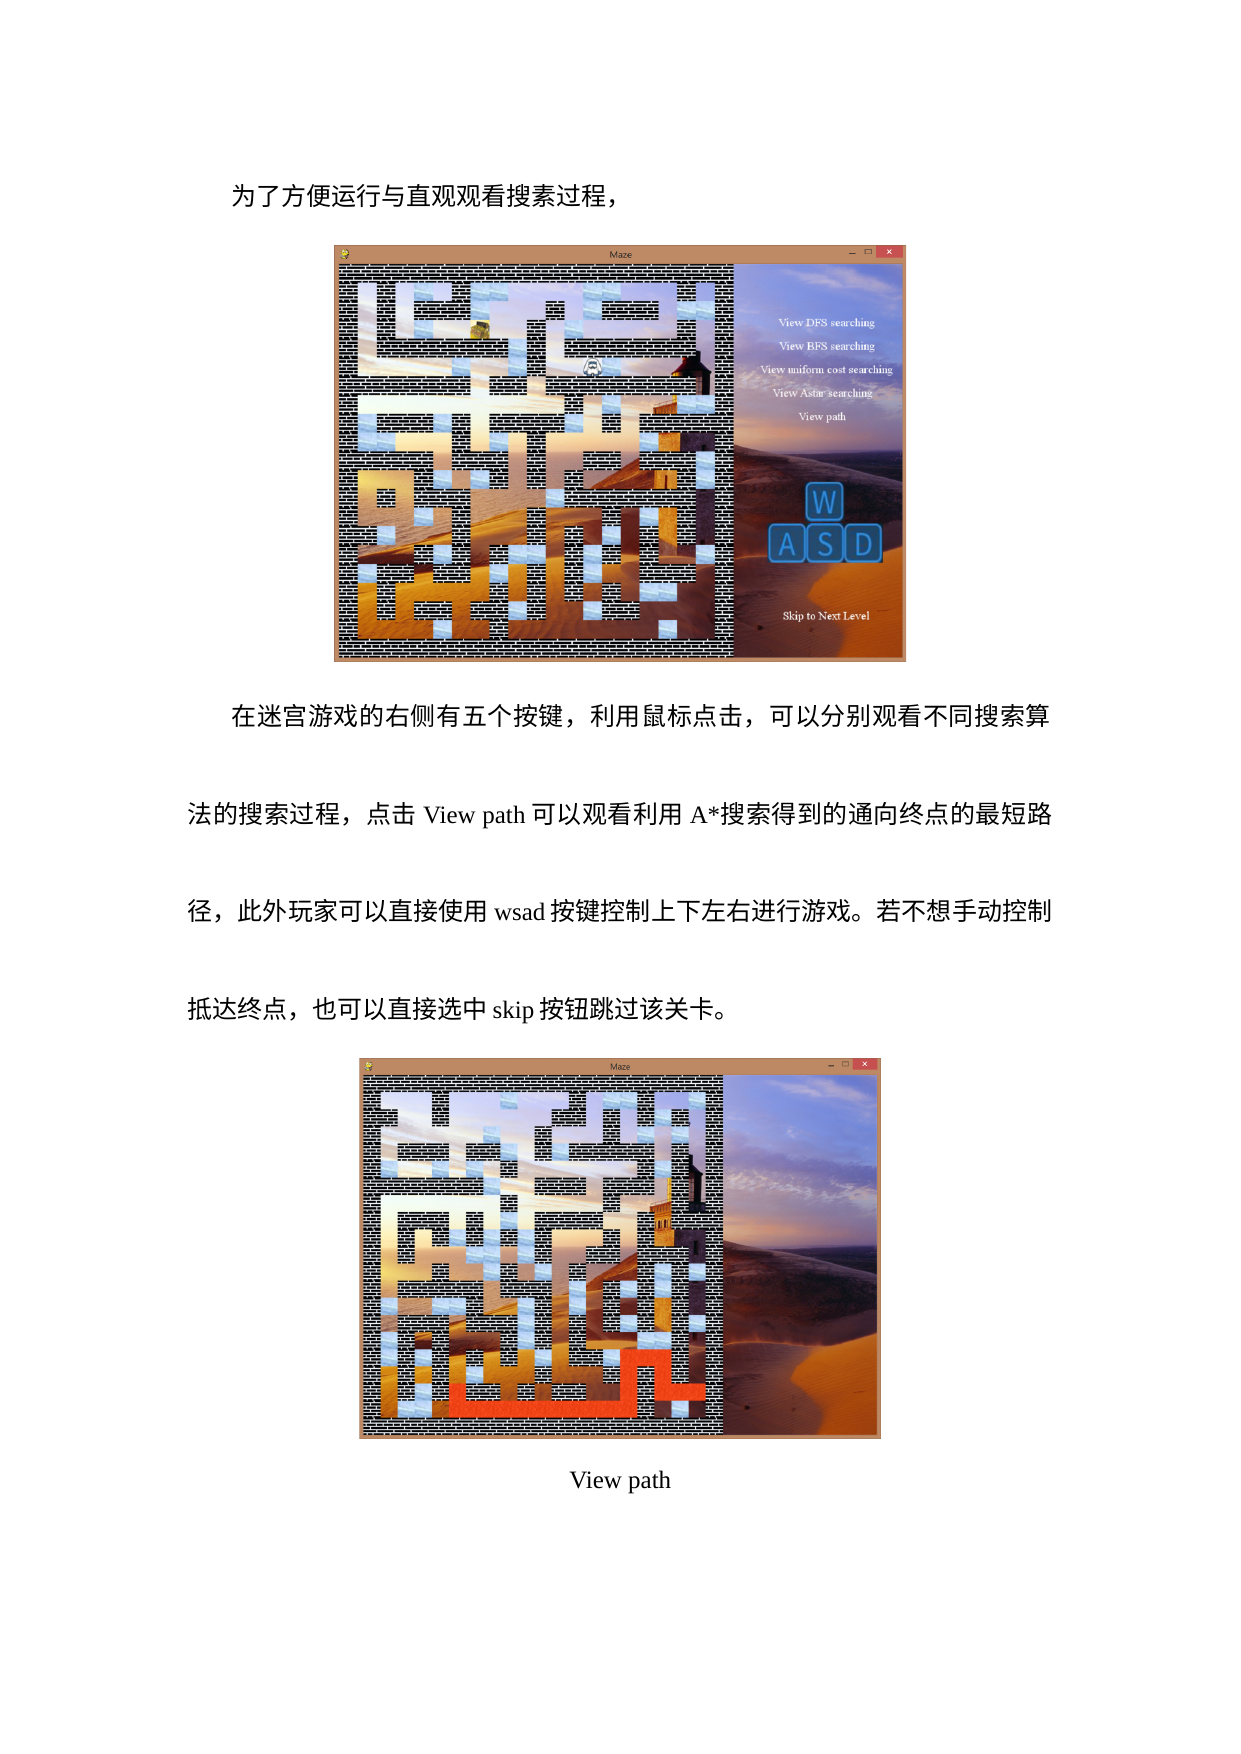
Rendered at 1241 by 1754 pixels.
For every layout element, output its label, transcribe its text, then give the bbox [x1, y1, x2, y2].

text View path [187, 1463, 1053, 1496]
picture [359, 1058, 881, 1439]
text 为了方便运行与直观观看搜素过程， [187, 162, 1053, 227]
text 在迷宫游戏的右侧有五个按键，利用鼠标点击，可以分别观看不同搜索算法的搜索过程，点击View path可以观看利用A*搜索得到的通向终点的最短路径，此外玩家可以直接使用wsad按键控制上下左右进行游戏。若不想手动控制抵达终点，也可以直接选中skip按钮跳过该关卡。 [187, 682, 1053, 1040]
picture [334, 245, 907, 662]
